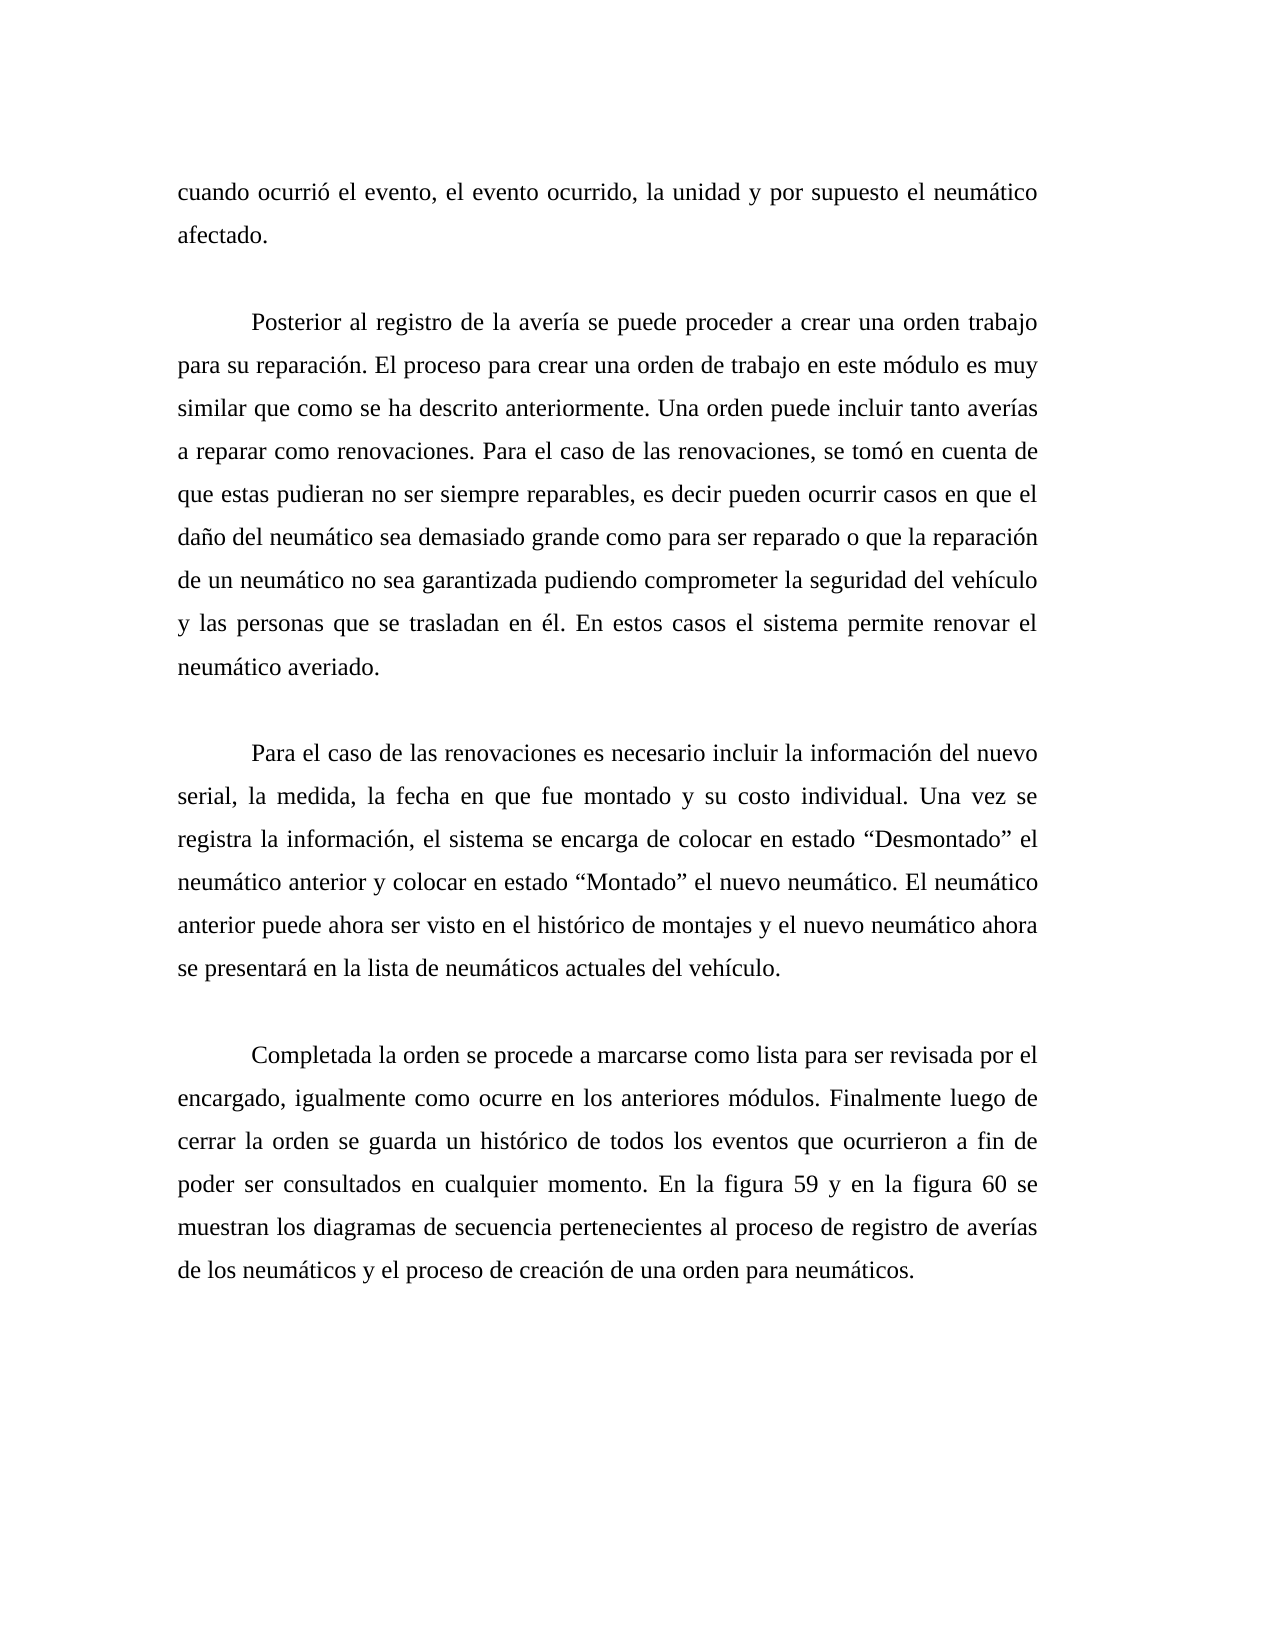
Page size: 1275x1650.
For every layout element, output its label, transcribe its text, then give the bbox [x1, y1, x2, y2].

text Completada la orden se procede a marcarse como lista para ser revisada por el encargado, igualmente como ocurre en los anteriores módulos. Finalmente luego de cerrar la orden se guarda un histórico de todos los eventos que ocurrieron a fin de poder ser consultados en cualquier momento. En la figura 59 y en la figura 60 se muestran los diagramas de secuencia pertenecientes al proceso de registro de averías de los neumáticos y el proceso de creación de una orden para neumáticos. [177, 1040, 1039, 1284]
text Posterior al registro de la avería se puede proceder a crear una orden trabajo para su reparación. El proceso para crear una orden de trabajo en este módulo es muy similar que como se ha descrito anteriormente. Una orden puede incluir tanto averías a reparar como renovaciones. Para el caso de las renovaciones, se tomó en cuenta de que estas pudieran no ser siempre reparables, es decir pueden ocurrir casos en que el daño del neumático sea demasiado grande como para ser reparado o que la reparación de un neumático no sea garantizada pudiendo comprometer la seguridad del vehículo y las personas que se trasladan en él. En estos casos el sistema permite renovar el neumático averiado. [177, 307, 1039, 680]
text Para el caso de las renovaciones es necesario incluir la información del nuevo serial, la medida, la fecha en que fue montado y su costo individual. Una vez se registra la información, el sistema se encarga de colocar en estado “Desmontado” el neumático anterior y colocar en estado “Montado” el nuevo neumático. El neumático anterior puede ahora ser visto en el histórico de montajes y el nuevo neumático ahora se presentará en la lista de neumáticos actuales del vehículo. [177, 738, 1039, 982]
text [177, 177, 1039, 249]
